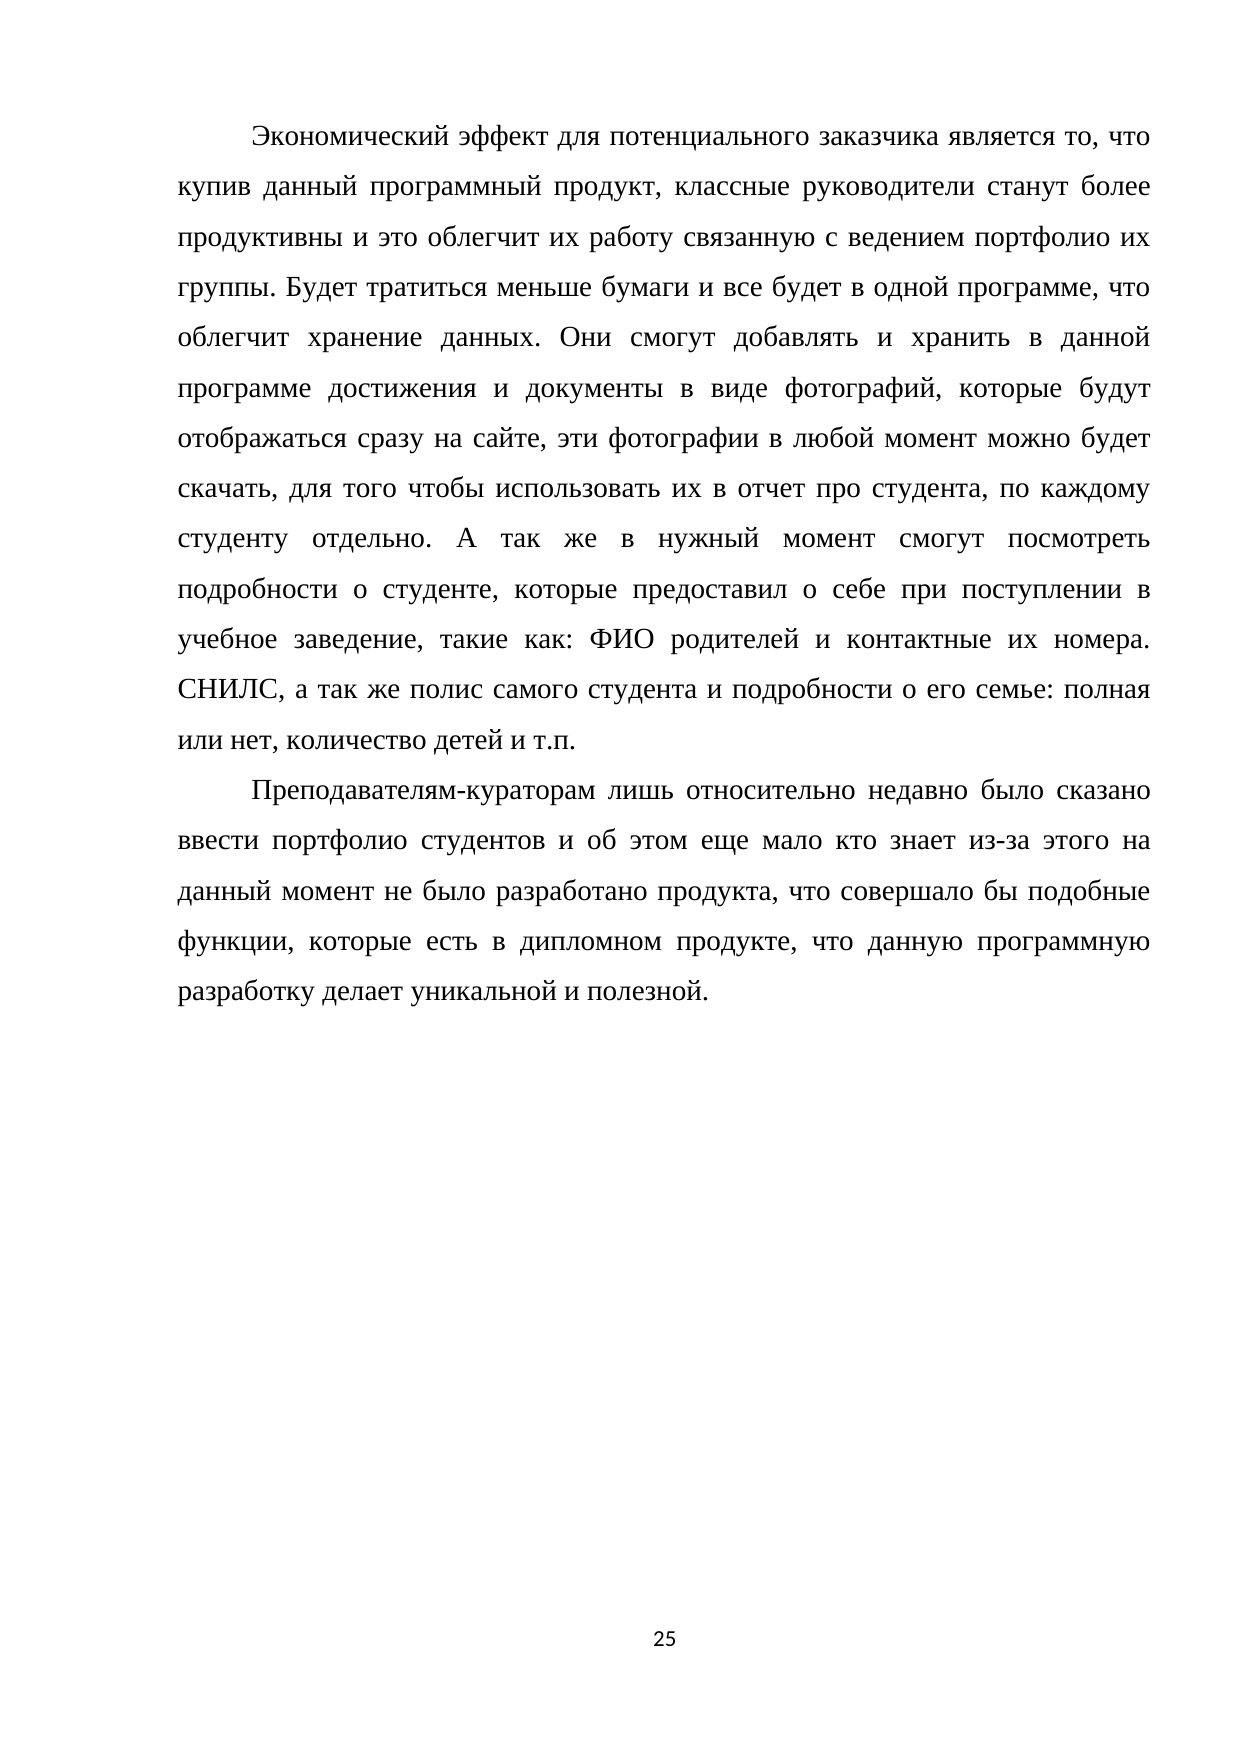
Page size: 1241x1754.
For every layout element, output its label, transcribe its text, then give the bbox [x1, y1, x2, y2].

text Преподавателям-кураторам лишь относительно недавно было сказано ввести портфолио студентов и об этом еще мало кто знает из-за этого на данный момент не было разработано продукта, что совершало бы подобные функции, которые есть в дипломном продукте, что данную программную разработку делает уникальной и полезной. [177, 772, 1152, 1007]
text Экономический эффект для потенциального заказчика является то, что купив данный программный продукт, классные руководители станут более продуктивны и это облегчит их работу связанную с ведением портфолио их группы. Будет тратиться меньше бумаги и все будет в одной программе, что облегчит хранение данных. Они смогут добавлять и хранить в данной программе достижения и документы в виде фотографий, которые будут отображаться сразу на сайте, эти фотографии в любой момент можно будет скачать, для того чтобы использовать их в отчет про студента, по каждому студенту отдельно. А так же в нужный момент смогут посмотреть подробности о студенте, которые предоставил о себе при поступлении в учебное заведение, такие как: ФИО родителей и контактные их номера. СНИЛС, а так же полис самого студента и подробности о его семье: полная или нет, количество детей и т.п. [177, 118, 1152, 755]
